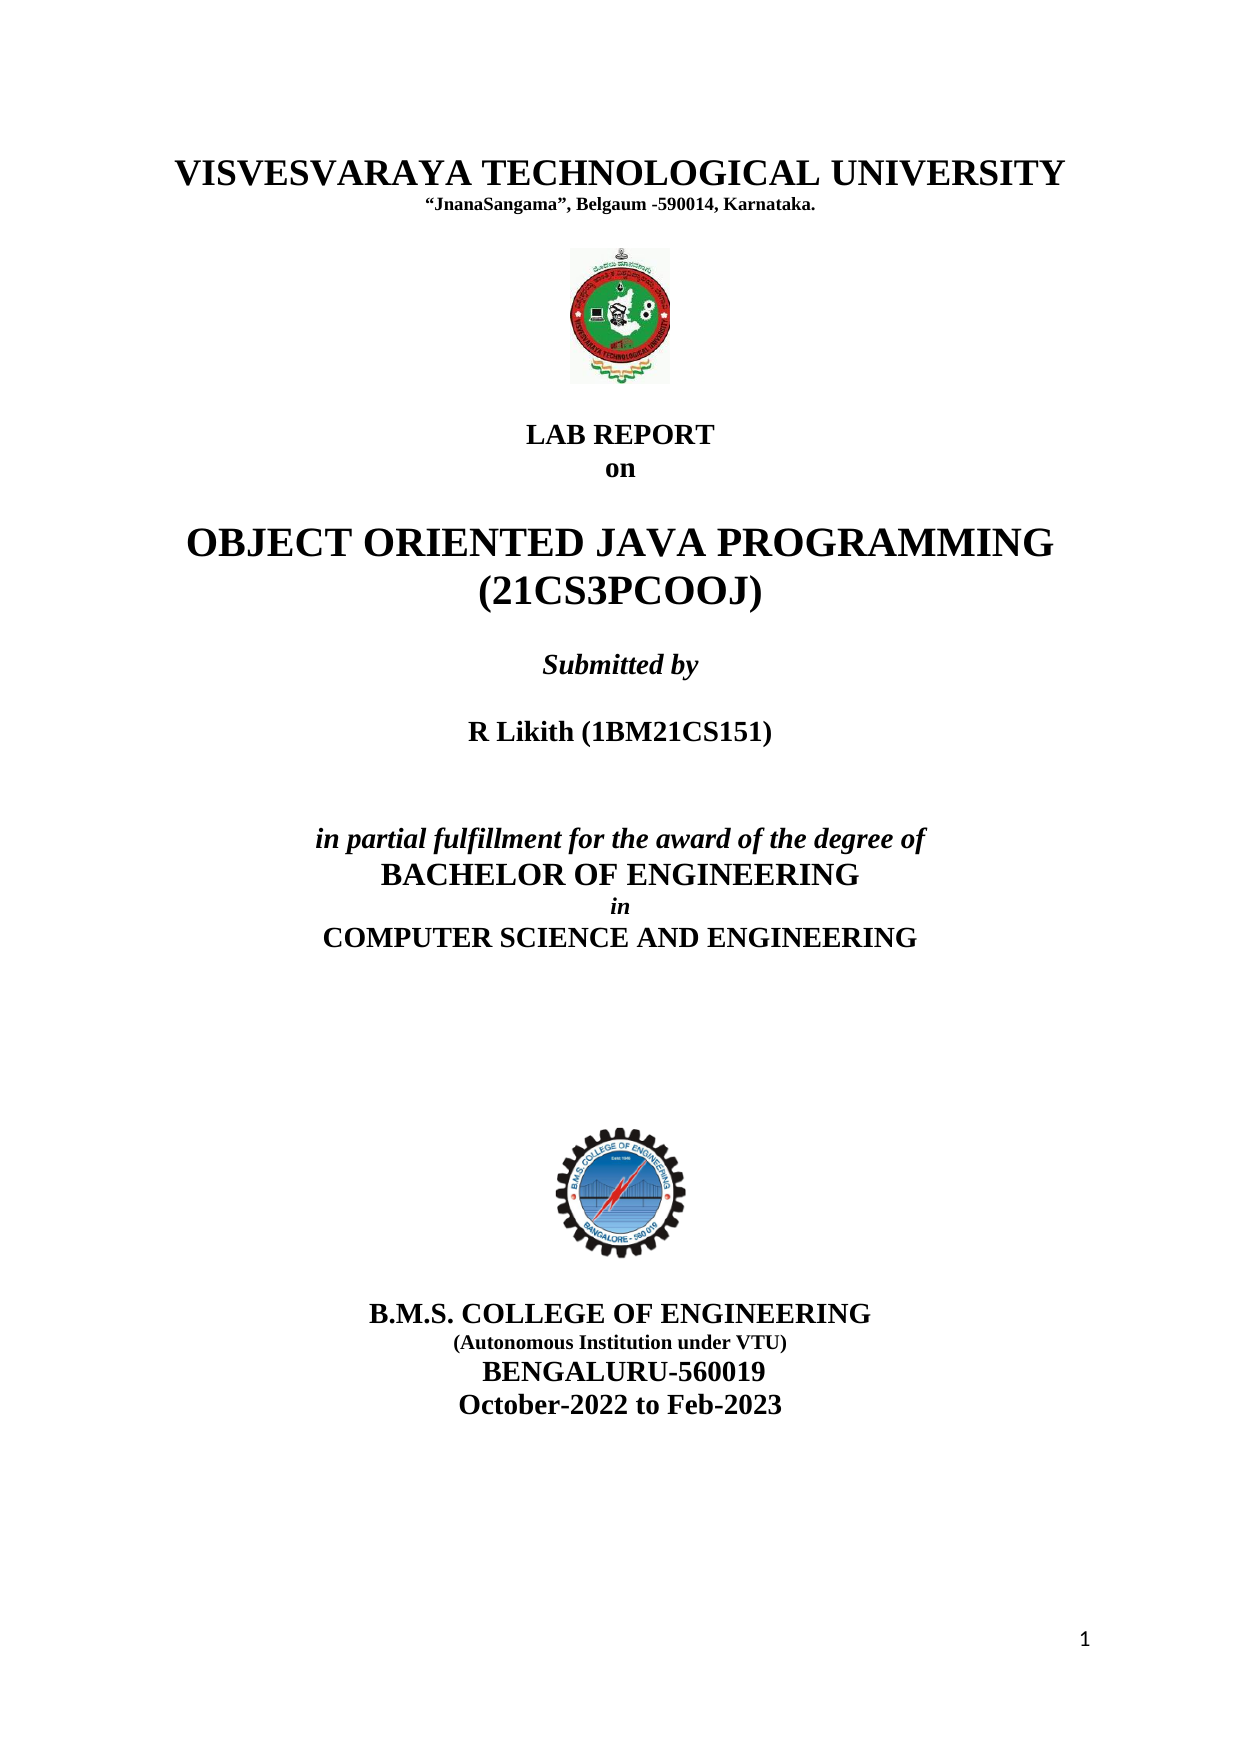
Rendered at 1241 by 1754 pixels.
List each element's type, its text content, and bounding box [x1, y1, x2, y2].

text on [150, 450, 1090, 484]
text in partial fulfillment for the award of the degree of [150, 822, 1090, 855]
text BACHELOR OF ENGINEERING [150, 855, 1090, 892]
text B.M.S. COLLEGE OF ENGINEERING [150, 1296, 1090, 1330]
text VISVESVARAYA TECHNOLOGICAL UNIVERSITY [150, 150, 1090, 193]
text Submitted by [150, 647, 1090, 680]
text in [150, 892, 1090, 920]
text COMPUTER SCIENCE AND ENGINEERING [150, 920, 1090, 953]
text OBJECT ORIENTED JAVA PROGRAMMING (21CS3PCOOJ) [150, 517, 1090, 613]
text BENGALURU-560019 [150, 1354, 1090, 1387]
text October-2022 to Feb-2023 [150, 1387, 1090, 1421]
picture [570, 248, 670, 384]
picture [549, 1121, 691, 1263]
text R Likith (1BM21CS151) [150, 714, 1090, 747]
text LAB REPORT [150, 417, 1090, 450]
text (Autonomous Institution under VTU) [150, 1330, 1090, 1354]
text “JnanaSangama”, Belgaum -590014, Karnataka. [150, 193, 1090, 215]
